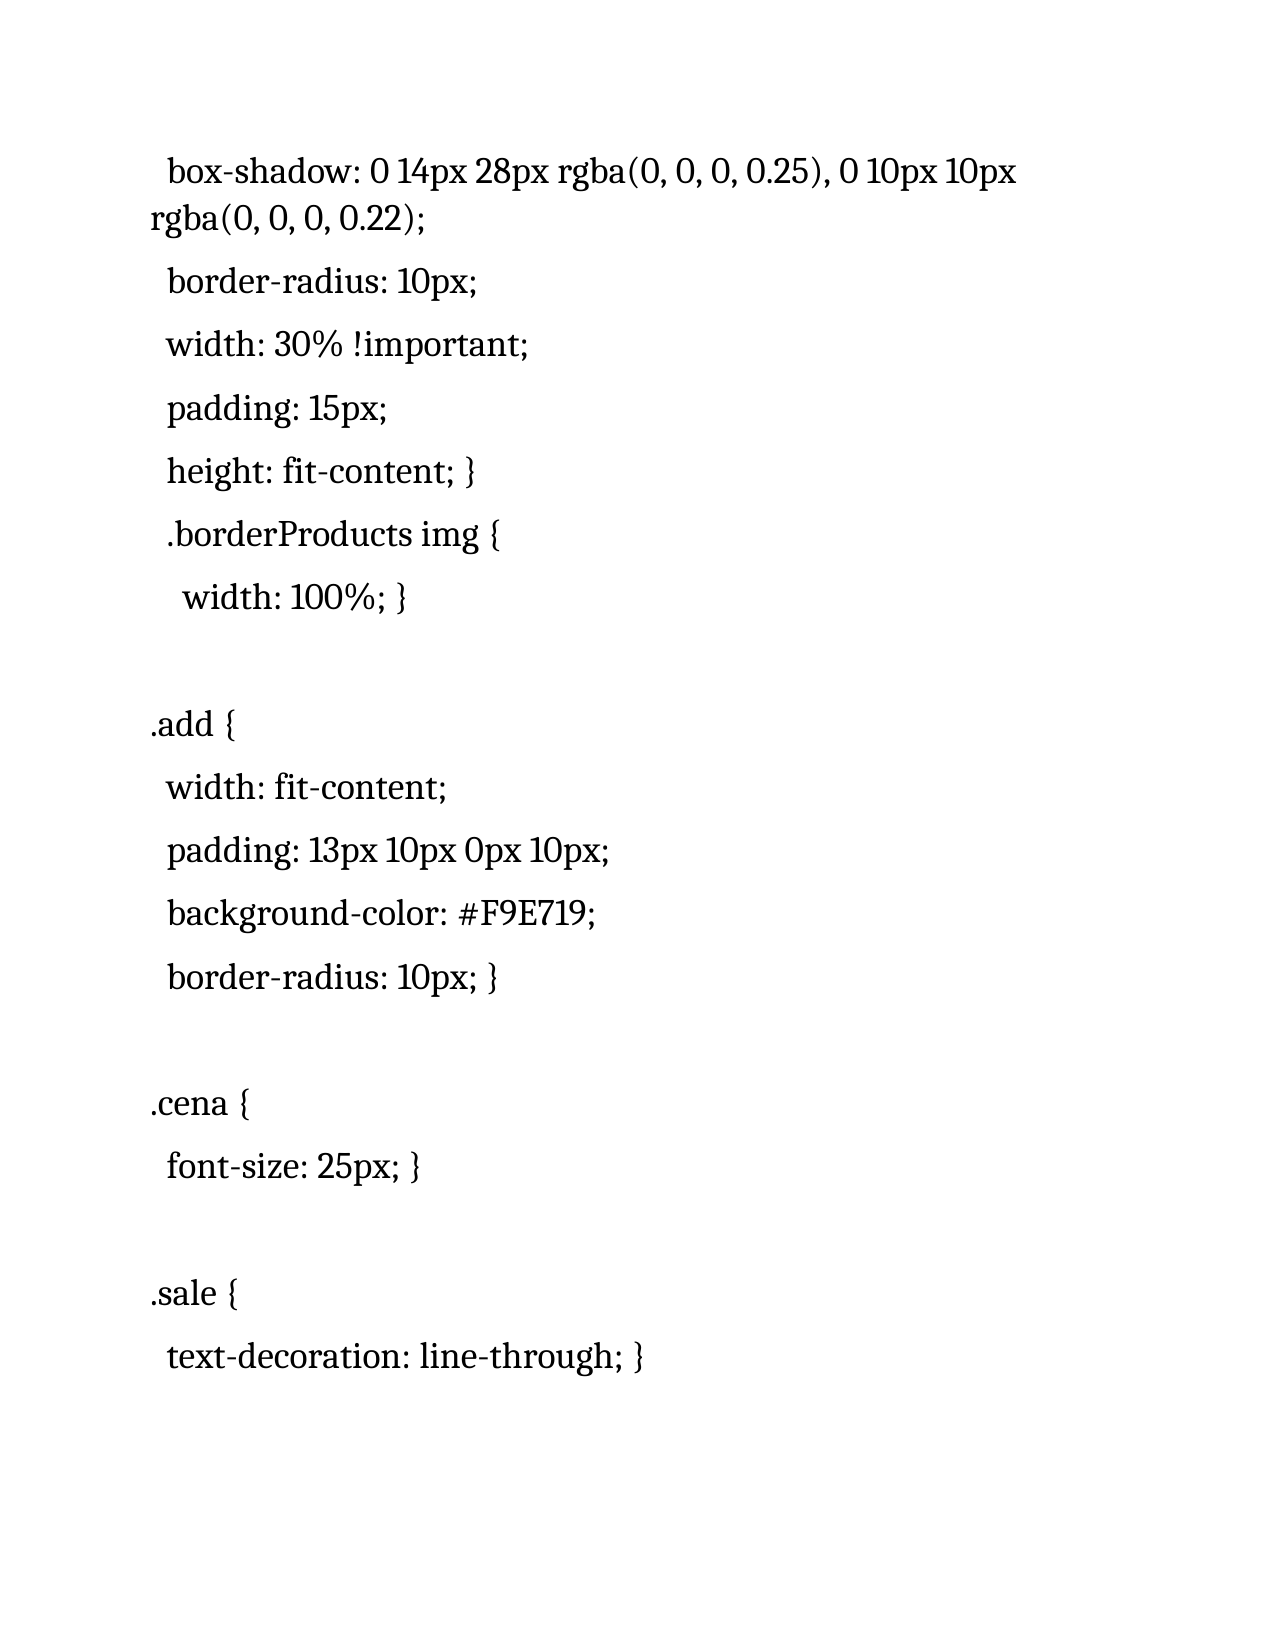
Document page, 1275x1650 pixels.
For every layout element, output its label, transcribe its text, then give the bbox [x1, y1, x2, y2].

text .add { [150, 702, 1125, 746]
text width: fit-content; [150, 766, 1125, 809]
text box-shadow: 0 14px 28px rgba(0, 0, 0, 0.25), 0 10px 10px rgba(0, 0, 0, 0.22); [150, 150, 1125, 240]
text padding: 13px 10px 0px 10px; [150, 829, 1125, 872]
text background-color: #F9E719; [150, 892, 1125, 935]
text text-decoration: line-through; } [150, 1335, 1125, 1378]
text border-radius: 10px; [150, 260, 1125, 303]
text border-radius: 10px; } [150, 955, 1125, 998]
text .sale { [150, 1271, 1125, 1314]
text padding: 15px; [150, 386, 1125, 429]
text width: 100%; } [150, 576, 1125, 619]
text width: 30% !important; [150, 323, 1125, 366]
text height: fit-content; } [150, 449, 1125, 493]
text .borderProducts img { [150, 513, 1125, 556]
text font-size: 25px; } [150, 1145, 1125, 1188]
text .cena { [150, 1082, 1125, 1125]
